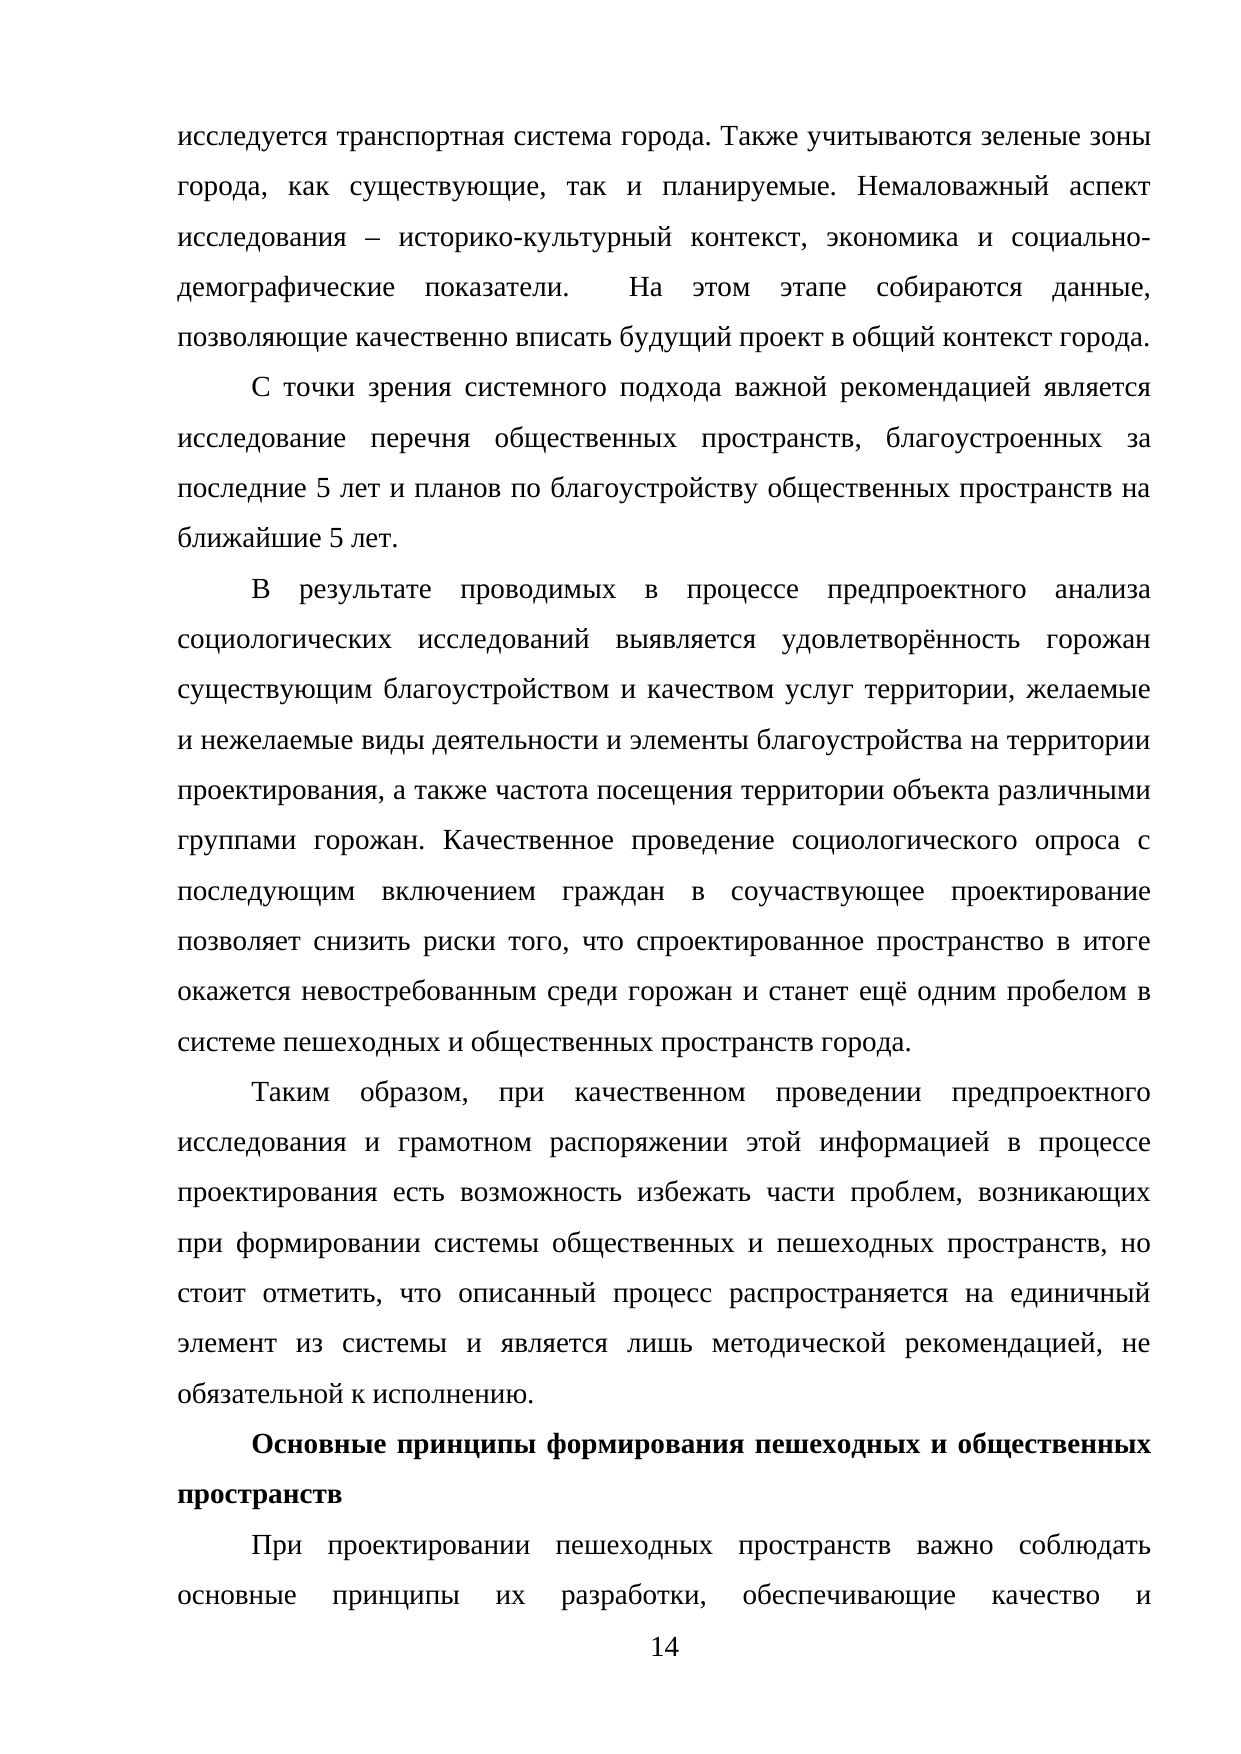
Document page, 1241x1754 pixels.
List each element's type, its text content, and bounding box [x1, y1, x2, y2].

text В результате проводимых в процессе предпроектного анализа социологических исследований выявляется удовлетворённость горожан существующим благоустройством и качеством услуг территории, желаемые и нежелаемые виды деятельности и элементы благоустройства на территории проектирования, а также частота посещения территории объекта различными группами горожан. Качественное проведение социологического опроса с последующим включением граждан в соучаствующее проектирование позволяет снизить риски того, что спроектированное пространство в итоге окажется невостребованным среди горожан и станет ещё одним пробелом в системе пешеходных и общественных пространств города. [177, 571, 1152, 1057]
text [177, 118, 1152, 353]
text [177, 1527, 1152, 1611]
subtitle Основные принципы формирования пешеходных и общественных пространств [177, 1426, 1152, 1510]
text Таким образом, при качественном проведении предпроектного исследования и грамотном распоряжении этой информацией в процессе проектирования есть возможность избежать части проблем, возникающих при формировании системы общественных и пешеходных пространств, но стоит отметить, что описанный процесс распространяется на единичный элемент из системы и является лишь методической рекомендацией, не обязательной к исполнению. [177, 1074, 1152, 1409]
text С точки зрения системного подхода важной рекомендацией является исследование перечня общественных пространств, благоустроенных за последние 5 лет и планов по благоустройству общественных пространств на ближайшие 5 лет. [177, 369, 1152, 554]
